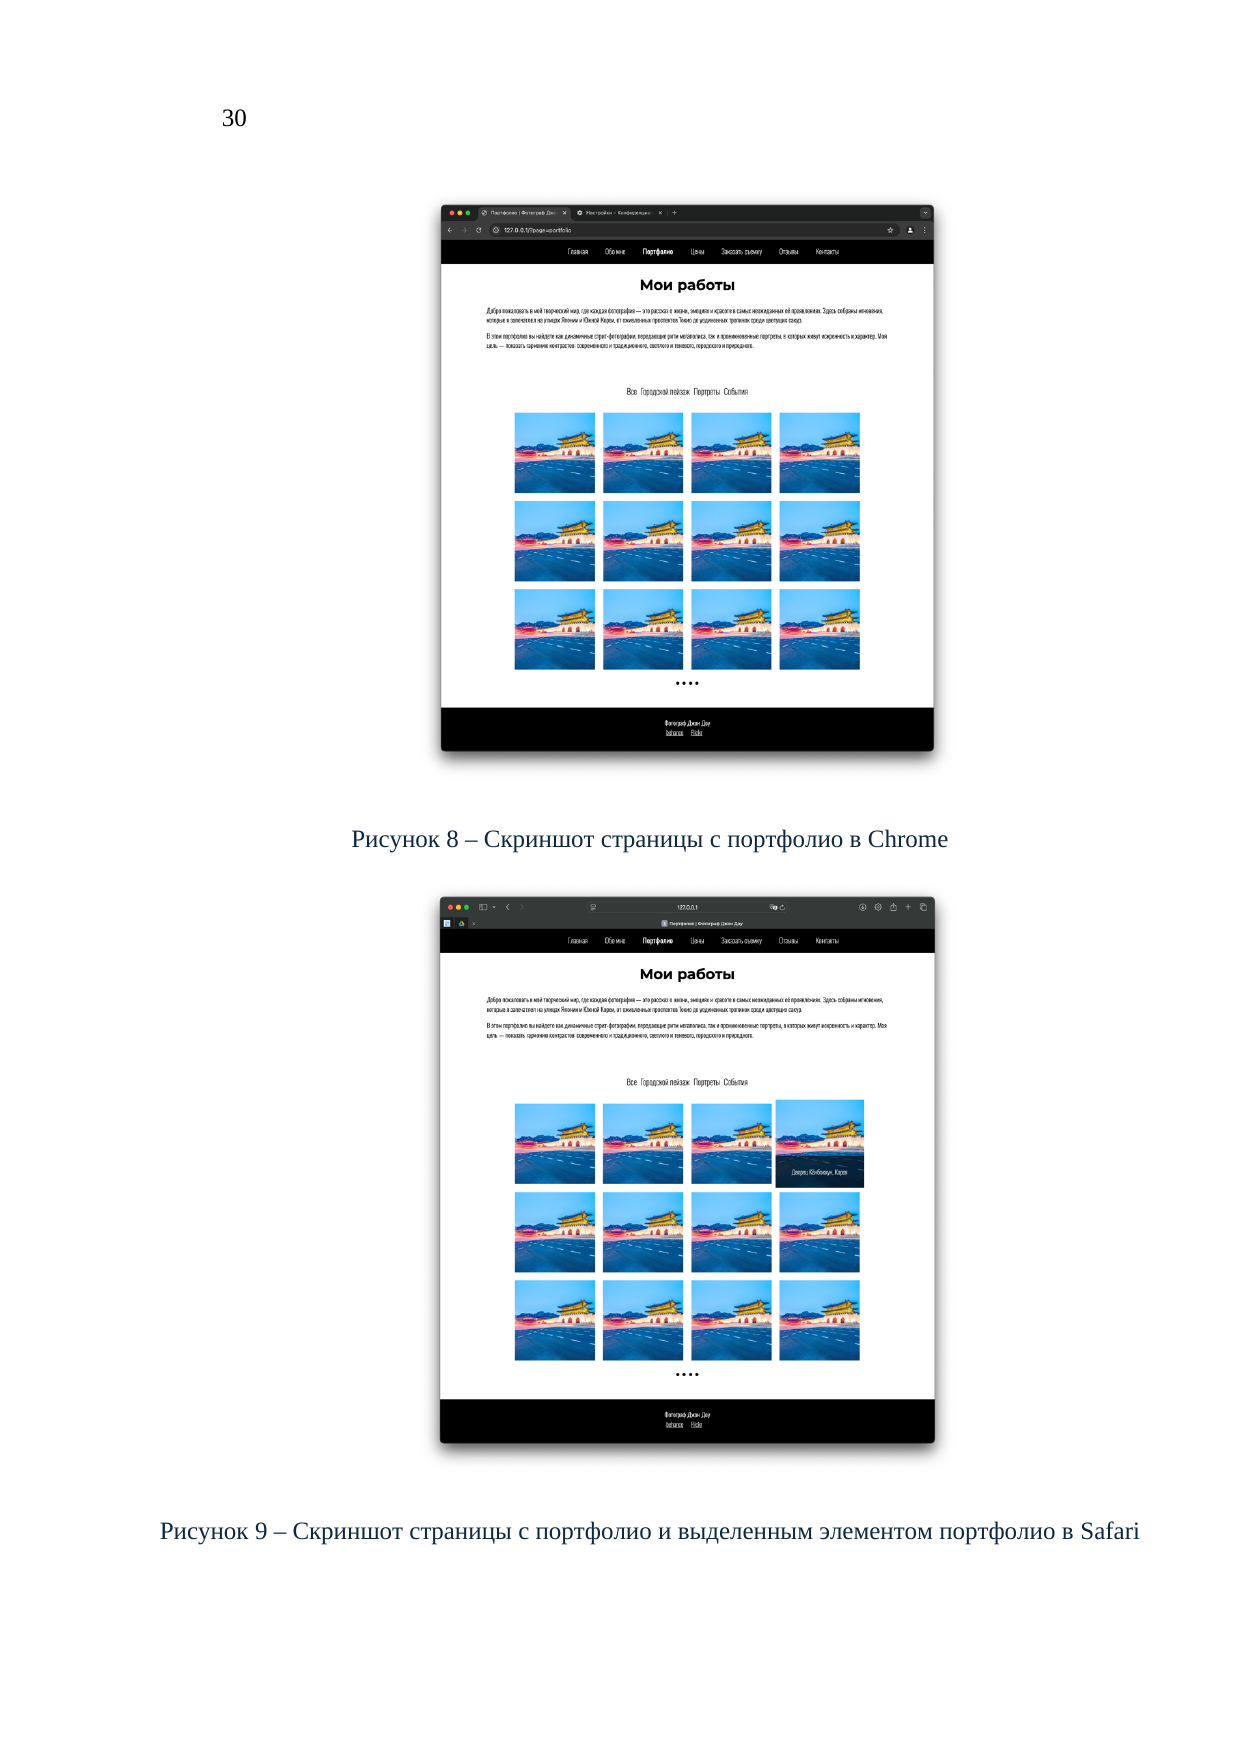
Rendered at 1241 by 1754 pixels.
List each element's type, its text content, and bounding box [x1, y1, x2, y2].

picture [417, 881, 957, 1473]
picture [418, 189, 956, 781]
